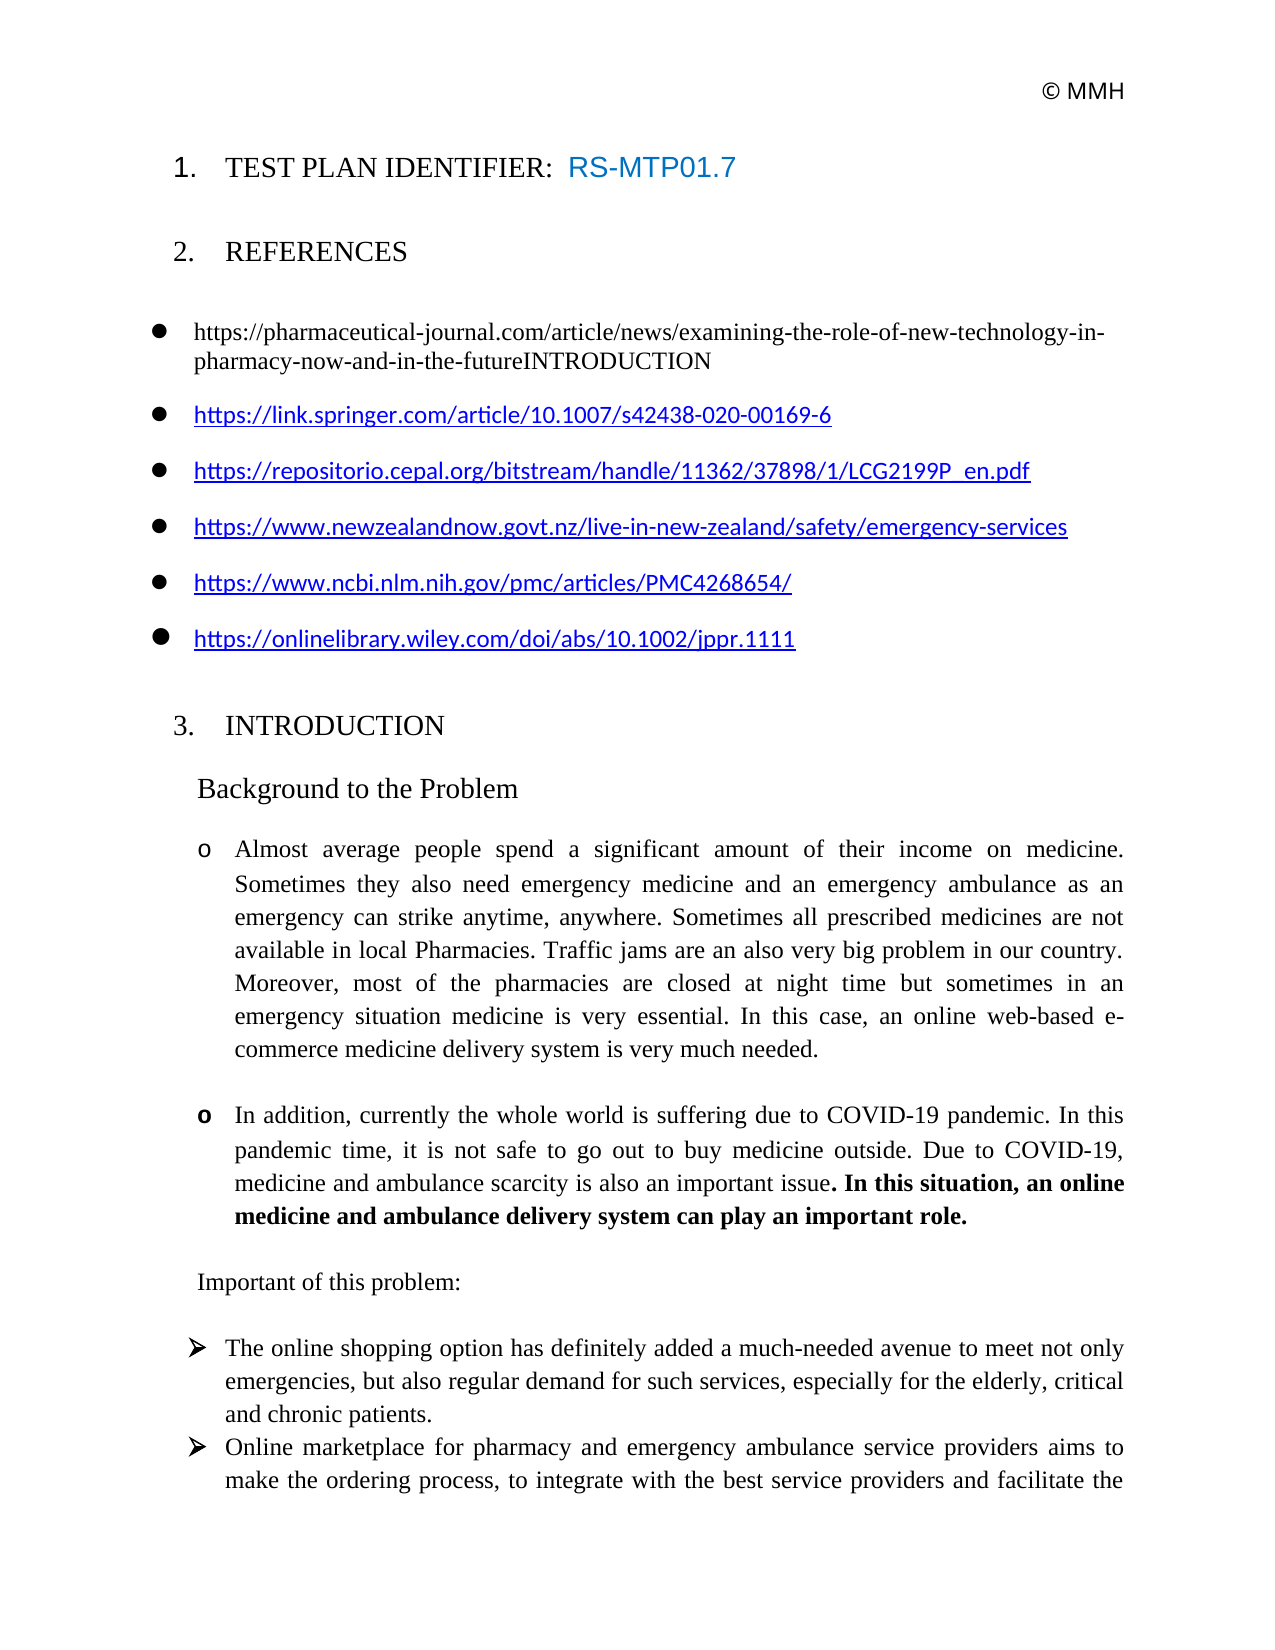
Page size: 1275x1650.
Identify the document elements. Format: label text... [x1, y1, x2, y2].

list Almost average people spend a significant amount of their income on medicine. Sometimes they also need emergency medicine and an emergency ambulance as an emergency can strike anytime, anywhere. Sometimes all prescribed medicines are not available in local Pharmacies. Traffic jams are an also very big problem in our country. Moreover, most of the pharmacies are closed at night time but sometimes in an emergency situation medicine is very essential. In this case, an online web-based e-commerce medicine delivery system is very much needed. [197, 834, 1125, 1063]
list https://repositorio.cepal.org/bitstream/handle/11362/37898/1/LCG2199P_en.pdf [150, 456, 1125, 486]
subtitle TEST PLAN IDENTIFIER: RS-MTP01.7 [173, 150, 1125, 184]
list https://www.ncbi.nlm.nih.gov/pmc/articles/PMC4268654/ [150, 567, 1125, 598]
subtitle REFERENCES [173, 234, 1125, 267]
subtitle Background to the Problem [150, 771, 1125, 804]
subtitle INTRODUCTION [173, 708, 1125, 742]
subtitle https://pharmaceutical-journal.com/article/news/examining-the-role-of-new-technology-in-pharmacy-now-and-in-the-futureINTRODUCTION [150, 317, 1125, 375]
list https://onlinelibrary.wiley.com/doi/abs/10.1002/jppr.1111 [150, 623, 1125, 654]
list The online shopping option has definitely added a much-needed avenue to meet not only emergencies, but also regular demand for such services, especially for the elderly, critical and chronic patients. [187, 1333, 1125, 1428]
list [187, 1432, 1125, 1494]
list In addition, currently the whole world is suffering due to COVID-19 pandemic. In this pandemic time, it is not safe to go out to buy medicine outside. Due to COVID-19, medicine and ambulance scarcity is also an important issue. In this situation, an online medicine and ambulance delivery system can play an important role. [197, 1100, 1125, 1230]
list https://www.newzealandnow.govt.nz/live-in-new-zealand/safety/emergency-services [150, 511, 1125, 542]
list Important of this problem: [197, 1267, 1125, 1296]
list https://link.springer.com/article/10.1007/s42438-020-00169-6 [150, 400, 1125, 430]
